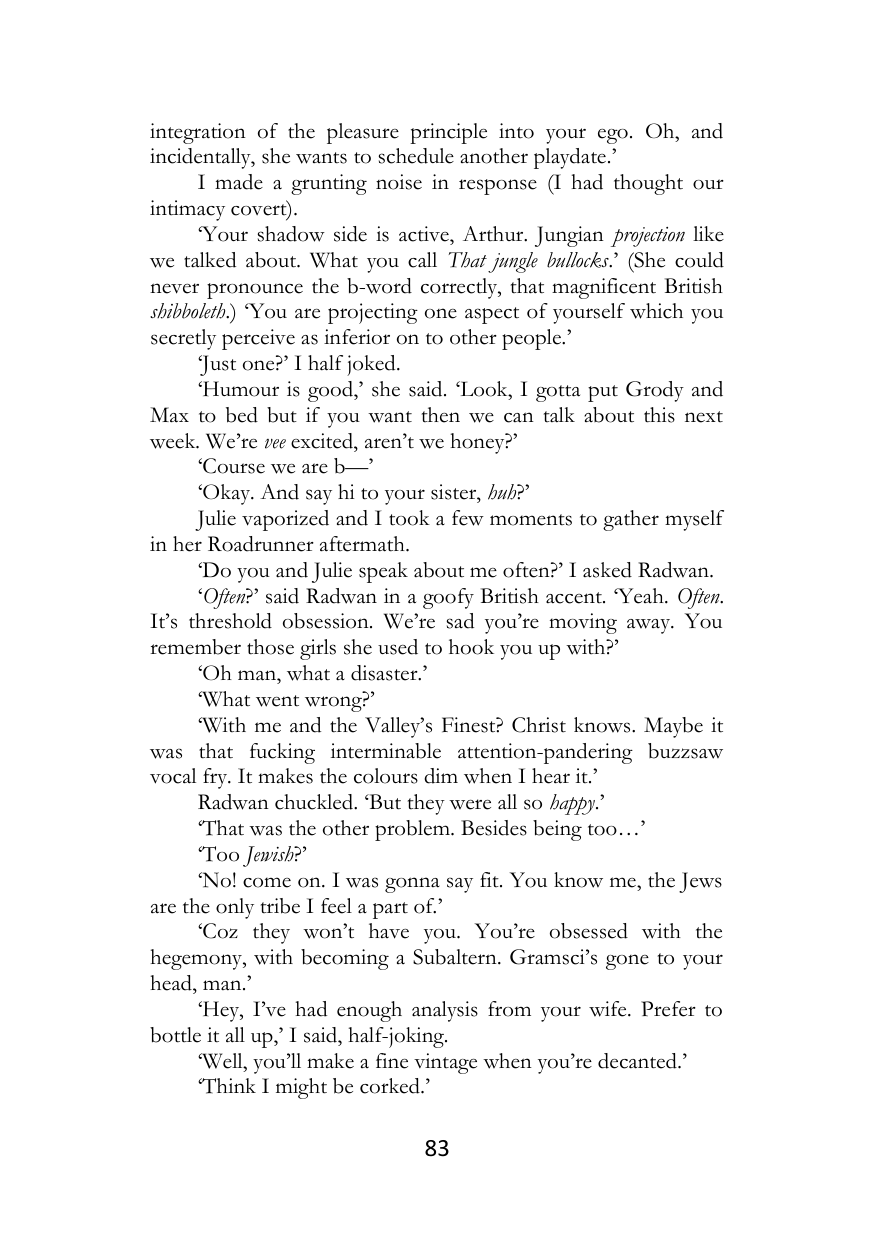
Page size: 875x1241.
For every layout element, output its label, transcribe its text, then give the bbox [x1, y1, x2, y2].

text ‘With me and the Valley’s Finest? Christ knows. Maybe it was that fucking interminable attention-pandering buzzsaw vocal fry. It makes the colours dim when I hear it.’ [150, 712, 724, 790]
text ‘Too Jewish?’ [150, 842, 724, 867]
text ‘Do you and Julie speak about me often?’ I asked Radwan. [150, 557, 724, 583]
text ‘Okay. And say hi to your sister, huh?’ [150, 480, 724, 506]
text Julie vaporized and I took a few moments to gather myself in her Roadrunner aftermath. [150, 506, 724, 557]
text ‘Just one?’ I half joked. [150, 351, 724, 377]
text ‘Often?’ said Radwan in a goofy British accent. ‘Yeah. Often. It’s threshold obsession. We’re sad you’re moving away. You remember those girls she used to hook you up with?’ [150, 583, 724, 661]
text ‘Oh man, what a disaster.’ [150, 661, 724, 687]
text ‘Hey, I’ve had enough analysis from your wife. Prefer to bottle it all up,’ I said, half-joking. [150, 997, 724, 1048]
text I made a grunting noise in response (I had thought our intimacy covert). [150, 170, 724, 222]
text ‘Coz they won’t have you. You’re obsessed with the hegemony, with becoming a Subaltern. Gramsci’s gone to your head, man.’ [150, 919, 724, 997]
text ‘Think I might be corked.’ [150, 1074, 724, 1100]
text ‘What went wrong?’ [150, 687, 724, 712]
text Radwan chuckled. ‘But they were all so happy.’ [150, 790, 724, 816]
text ‘Well, you’ll make a fine vintage when you’re decanted.’ [150, 1048, 724, 1074]
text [150, 118, 724, 170]
text ‘Your shadow side is active, Arthur. Jungian projection like we talked about. What you call That jungle bullocks.’ (She could never pronounce the b-word correctly, that magnificent British shibboleth.) ‘You are projecting one aspect of yourself which you secretly perceive as inferior on to other people.’ [150, 222, 724, 351]
text ‘Humour is good,’ she said. ‘Look, I gotta put Grody and Max to bed but if you want then we can talk about this next week. We’re vee excited, aren’t we honey?’ [150, 377, 724, 454]
text ‘Course we are b—’ [150, 454, 724, 480]
text ‘That was the other problem. Besides being too…’ [150, 816, 724, 842]
text ‘No! come on. I was gonna say fit. You know me, the Jews are the only tribe I feel a part of.’ [150, 867, 724, 919]
